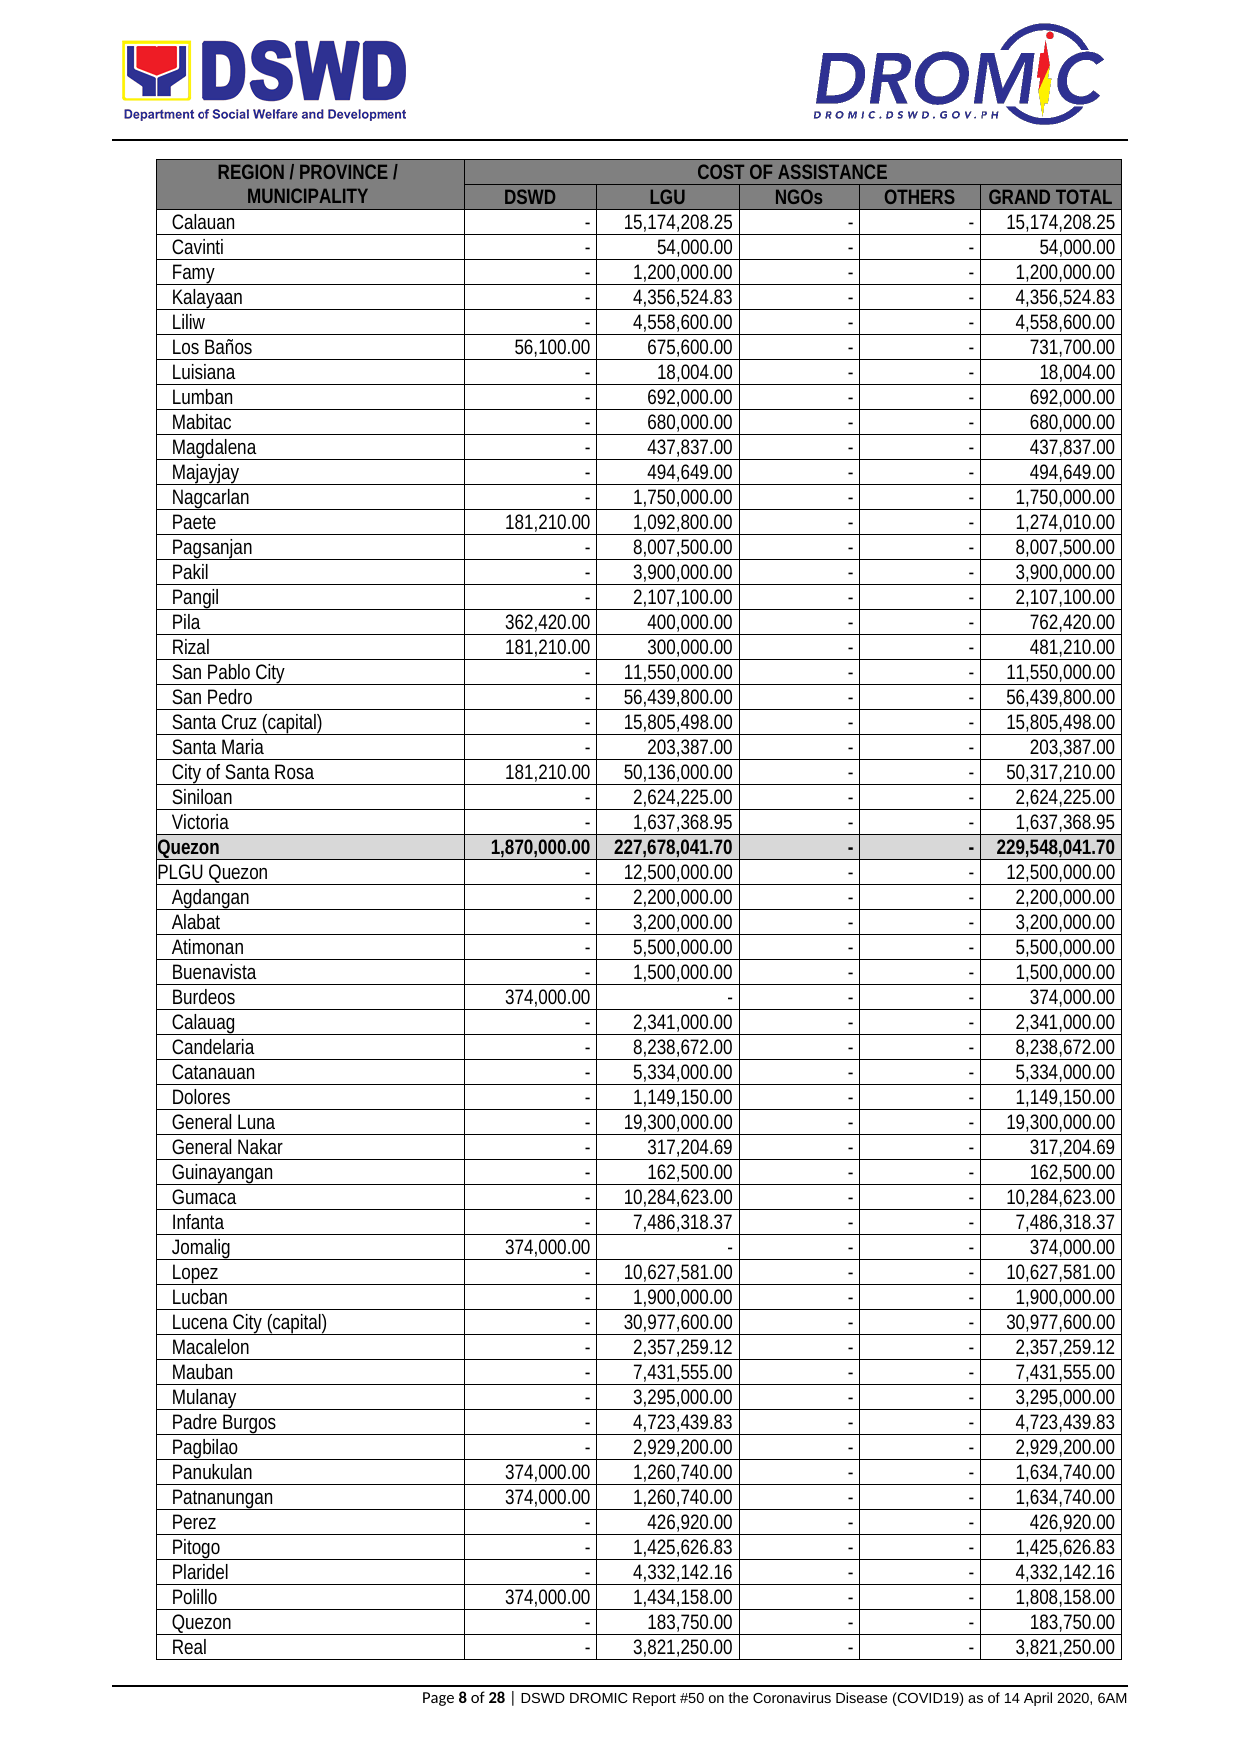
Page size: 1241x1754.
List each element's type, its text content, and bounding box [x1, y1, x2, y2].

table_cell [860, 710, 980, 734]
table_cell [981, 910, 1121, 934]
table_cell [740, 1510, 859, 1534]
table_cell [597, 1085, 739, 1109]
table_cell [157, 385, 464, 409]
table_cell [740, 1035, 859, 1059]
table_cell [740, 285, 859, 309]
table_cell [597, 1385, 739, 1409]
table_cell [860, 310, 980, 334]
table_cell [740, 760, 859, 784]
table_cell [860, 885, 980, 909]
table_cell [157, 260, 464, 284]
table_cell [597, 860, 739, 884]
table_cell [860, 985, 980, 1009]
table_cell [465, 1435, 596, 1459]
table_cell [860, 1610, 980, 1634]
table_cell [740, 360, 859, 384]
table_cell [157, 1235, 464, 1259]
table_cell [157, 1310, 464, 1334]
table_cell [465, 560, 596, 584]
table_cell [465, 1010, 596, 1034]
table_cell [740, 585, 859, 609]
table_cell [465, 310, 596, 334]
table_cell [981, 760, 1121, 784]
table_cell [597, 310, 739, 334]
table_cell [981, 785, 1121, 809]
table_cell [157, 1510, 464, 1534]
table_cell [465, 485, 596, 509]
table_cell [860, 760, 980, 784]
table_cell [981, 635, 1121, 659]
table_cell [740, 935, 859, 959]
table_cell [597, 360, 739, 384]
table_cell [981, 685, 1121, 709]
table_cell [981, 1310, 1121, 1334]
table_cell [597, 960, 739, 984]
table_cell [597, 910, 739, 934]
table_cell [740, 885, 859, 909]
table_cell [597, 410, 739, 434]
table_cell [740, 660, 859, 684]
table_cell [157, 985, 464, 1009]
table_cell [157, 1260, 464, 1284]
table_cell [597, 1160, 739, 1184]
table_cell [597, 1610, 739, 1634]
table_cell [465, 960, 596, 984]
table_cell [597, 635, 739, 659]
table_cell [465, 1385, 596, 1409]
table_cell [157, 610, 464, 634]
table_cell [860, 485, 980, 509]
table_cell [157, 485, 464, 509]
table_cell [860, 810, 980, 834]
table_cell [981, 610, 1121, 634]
table_cell OTHERS [860, 185, 980, 209]
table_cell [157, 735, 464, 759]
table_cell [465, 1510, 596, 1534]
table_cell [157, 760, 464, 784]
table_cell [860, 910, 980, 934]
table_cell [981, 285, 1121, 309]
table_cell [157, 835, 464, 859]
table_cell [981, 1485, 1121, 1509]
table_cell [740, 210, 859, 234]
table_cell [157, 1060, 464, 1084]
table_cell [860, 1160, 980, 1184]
picture [112, 37, 417, 125]
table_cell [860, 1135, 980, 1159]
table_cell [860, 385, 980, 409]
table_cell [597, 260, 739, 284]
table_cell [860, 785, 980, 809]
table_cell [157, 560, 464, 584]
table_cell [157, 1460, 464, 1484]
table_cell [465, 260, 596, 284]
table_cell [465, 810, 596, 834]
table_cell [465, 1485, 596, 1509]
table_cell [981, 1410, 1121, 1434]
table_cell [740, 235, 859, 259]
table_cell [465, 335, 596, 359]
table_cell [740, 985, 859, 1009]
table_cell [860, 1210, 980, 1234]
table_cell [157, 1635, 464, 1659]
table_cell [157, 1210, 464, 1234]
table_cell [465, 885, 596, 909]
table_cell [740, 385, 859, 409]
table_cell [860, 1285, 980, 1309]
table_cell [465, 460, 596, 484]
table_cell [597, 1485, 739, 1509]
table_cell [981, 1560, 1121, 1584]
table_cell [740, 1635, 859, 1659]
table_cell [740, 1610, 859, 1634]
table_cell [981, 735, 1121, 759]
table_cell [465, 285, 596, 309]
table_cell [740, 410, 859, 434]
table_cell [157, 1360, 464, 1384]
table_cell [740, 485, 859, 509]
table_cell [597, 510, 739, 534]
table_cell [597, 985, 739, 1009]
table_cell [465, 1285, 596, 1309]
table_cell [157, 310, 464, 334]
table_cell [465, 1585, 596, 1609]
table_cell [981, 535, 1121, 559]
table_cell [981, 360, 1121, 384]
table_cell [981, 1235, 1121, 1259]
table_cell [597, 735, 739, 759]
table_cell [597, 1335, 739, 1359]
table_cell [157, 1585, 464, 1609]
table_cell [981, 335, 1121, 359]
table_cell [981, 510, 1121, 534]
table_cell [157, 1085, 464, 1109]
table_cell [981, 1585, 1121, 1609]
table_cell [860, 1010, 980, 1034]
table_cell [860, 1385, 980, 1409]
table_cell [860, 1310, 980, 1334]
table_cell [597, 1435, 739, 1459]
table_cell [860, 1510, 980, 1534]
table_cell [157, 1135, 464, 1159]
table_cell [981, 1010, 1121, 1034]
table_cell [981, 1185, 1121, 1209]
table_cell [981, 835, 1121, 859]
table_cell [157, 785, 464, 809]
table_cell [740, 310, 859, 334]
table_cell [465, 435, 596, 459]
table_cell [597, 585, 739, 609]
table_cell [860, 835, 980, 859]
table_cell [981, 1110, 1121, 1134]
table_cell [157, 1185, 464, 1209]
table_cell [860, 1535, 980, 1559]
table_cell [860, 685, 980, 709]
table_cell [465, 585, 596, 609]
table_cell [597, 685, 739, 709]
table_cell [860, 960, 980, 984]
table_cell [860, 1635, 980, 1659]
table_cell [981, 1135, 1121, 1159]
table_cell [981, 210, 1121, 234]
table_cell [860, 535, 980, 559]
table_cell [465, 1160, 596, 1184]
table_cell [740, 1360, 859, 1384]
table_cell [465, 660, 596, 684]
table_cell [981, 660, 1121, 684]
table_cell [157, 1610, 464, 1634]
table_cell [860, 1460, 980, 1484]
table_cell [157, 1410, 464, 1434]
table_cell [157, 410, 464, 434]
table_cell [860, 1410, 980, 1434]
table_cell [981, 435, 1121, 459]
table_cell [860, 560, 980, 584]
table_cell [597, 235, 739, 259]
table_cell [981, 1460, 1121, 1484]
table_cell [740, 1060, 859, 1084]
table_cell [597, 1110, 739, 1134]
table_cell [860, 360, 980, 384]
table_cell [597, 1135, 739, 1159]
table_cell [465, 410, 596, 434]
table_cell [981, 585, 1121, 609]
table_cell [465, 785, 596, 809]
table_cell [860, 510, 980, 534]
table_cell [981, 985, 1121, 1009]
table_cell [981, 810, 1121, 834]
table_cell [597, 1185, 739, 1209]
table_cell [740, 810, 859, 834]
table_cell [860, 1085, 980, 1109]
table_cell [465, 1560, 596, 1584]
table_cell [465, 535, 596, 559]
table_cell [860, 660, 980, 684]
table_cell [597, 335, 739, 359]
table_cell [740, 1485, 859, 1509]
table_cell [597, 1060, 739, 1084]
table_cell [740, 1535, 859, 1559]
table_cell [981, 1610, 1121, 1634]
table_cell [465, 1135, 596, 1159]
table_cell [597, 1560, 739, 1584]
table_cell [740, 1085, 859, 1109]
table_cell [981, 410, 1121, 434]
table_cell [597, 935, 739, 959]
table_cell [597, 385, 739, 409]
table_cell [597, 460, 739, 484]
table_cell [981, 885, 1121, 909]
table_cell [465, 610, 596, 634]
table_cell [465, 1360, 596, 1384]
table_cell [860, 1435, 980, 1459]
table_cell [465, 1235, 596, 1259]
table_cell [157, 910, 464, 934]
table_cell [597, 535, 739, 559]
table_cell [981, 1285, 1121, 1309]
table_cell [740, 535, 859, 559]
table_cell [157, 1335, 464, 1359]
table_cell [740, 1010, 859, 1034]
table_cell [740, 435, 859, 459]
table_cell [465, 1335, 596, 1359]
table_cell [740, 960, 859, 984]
table_cell LGU [597, 185, 739, 209]
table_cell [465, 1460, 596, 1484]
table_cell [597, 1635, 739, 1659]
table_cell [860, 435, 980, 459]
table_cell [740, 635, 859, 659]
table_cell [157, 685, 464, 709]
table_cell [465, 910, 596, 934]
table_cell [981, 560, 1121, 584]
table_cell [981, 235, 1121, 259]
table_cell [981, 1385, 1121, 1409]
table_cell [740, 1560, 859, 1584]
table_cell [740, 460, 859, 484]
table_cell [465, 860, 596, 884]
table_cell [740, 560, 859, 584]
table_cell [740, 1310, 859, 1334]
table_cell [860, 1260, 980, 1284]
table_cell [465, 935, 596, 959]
table_cell GRAND TOTAL [981, 185, 1121, 209]
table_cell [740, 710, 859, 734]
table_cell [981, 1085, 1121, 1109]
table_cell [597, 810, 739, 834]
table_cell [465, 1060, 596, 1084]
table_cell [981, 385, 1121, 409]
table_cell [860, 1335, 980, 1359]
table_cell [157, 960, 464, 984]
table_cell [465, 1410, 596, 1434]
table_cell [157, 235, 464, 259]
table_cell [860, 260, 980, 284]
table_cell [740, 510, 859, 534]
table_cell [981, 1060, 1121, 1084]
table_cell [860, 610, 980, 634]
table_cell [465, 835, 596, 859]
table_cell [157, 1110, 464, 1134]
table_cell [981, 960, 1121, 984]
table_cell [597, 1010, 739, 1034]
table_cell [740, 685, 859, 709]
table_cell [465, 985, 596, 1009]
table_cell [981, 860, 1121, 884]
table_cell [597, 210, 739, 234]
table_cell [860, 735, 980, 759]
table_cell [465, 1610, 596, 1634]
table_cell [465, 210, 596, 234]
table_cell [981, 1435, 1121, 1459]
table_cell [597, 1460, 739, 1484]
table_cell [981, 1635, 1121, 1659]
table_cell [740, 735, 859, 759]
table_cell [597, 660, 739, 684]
table_cell NGOs [740, 185, 859, 209]
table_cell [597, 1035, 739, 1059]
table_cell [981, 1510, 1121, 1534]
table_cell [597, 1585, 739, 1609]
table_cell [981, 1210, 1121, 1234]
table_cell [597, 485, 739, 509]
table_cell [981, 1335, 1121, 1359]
table_header COST OF ASSISTANCE [465, 160, 1121, 184]
picture [781, 23, 1133, 125]
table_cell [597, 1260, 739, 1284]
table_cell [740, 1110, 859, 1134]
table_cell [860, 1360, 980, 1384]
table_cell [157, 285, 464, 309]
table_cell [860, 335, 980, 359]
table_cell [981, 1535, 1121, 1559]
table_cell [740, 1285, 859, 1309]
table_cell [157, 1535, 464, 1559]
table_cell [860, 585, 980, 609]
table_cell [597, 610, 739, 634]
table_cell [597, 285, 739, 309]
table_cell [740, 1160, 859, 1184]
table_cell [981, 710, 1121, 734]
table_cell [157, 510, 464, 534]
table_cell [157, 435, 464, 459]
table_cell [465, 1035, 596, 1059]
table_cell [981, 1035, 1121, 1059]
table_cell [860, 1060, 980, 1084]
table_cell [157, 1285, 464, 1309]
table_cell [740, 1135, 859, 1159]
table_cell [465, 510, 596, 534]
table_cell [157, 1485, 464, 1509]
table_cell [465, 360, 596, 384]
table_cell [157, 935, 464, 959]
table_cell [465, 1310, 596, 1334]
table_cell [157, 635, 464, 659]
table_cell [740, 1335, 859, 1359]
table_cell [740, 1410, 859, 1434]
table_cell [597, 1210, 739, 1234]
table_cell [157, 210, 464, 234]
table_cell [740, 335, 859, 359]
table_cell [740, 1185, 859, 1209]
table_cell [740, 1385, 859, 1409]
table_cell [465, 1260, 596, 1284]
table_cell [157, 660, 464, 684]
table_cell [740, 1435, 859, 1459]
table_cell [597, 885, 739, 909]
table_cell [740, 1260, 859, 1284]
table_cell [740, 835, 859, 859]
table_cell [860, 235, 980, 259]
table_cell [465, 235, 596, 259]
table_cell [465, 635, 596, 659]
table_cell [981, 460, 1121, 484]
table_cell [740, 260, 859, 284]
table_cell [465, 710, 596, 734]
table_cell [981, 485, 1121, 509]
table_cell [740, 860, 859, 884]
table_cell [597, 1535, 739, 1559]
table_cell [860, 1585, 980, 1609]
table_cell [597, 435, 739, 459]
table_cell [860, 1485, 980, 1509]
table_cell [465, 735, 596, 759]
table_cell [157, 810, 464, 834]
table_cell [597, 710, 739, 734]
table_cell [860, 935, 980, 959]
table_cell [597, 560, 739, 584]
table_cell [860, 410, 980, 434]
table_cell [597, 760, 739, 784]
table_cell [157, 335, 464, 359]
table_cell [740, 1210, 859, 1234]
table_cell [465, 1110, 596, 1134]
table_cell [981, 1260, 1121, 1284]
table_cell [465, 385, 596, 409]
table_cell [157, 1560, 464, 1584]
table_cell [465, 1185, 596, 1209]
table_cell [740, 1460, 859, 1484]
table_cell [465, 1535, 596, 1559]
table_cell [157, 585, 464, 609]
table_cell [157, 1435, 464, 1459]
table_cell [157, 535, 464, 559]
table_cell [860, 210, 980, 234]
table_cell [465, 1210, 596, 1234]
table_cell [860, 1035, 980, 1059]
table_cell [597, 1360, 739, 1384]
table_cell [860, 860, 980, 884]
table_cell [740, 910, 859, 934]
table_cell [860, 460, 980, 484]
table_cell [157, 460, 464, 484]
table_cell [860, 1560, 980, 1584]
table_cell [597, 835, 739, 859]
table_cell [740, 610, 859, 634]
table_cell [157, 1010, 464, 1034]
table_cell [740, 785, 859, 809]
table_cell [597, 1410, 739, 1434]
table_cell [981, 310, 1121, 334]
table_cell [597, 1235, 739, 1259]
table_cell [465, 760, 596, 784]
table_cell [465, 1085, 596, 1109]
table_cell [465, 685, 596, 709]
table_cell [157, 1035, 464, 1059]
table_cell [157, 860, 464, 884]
table_header REGION / PROVINCE / MUNICIPALITY [157, 160, 464, 209]
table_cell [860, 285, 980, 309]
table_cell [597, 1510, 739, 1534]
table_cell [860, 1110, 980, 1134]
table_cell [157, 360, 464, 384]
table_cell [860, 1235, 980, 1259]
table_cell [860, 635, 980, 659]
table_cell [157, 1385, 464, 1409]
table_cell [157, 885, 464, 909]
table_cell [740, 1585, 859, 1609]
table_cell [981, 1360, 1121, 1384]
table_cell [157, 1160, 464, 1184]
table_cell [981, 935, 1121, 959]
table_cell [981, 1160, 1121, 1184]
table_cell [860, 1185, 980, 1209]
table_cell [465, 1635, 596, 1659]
table_cell DSWD [465, 185, 596, 209]
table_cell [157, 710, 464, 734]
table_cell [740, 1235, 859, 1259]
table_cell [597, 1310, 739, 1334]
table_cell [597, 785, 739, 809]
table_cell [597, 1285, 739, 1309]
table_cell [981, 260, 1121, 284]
